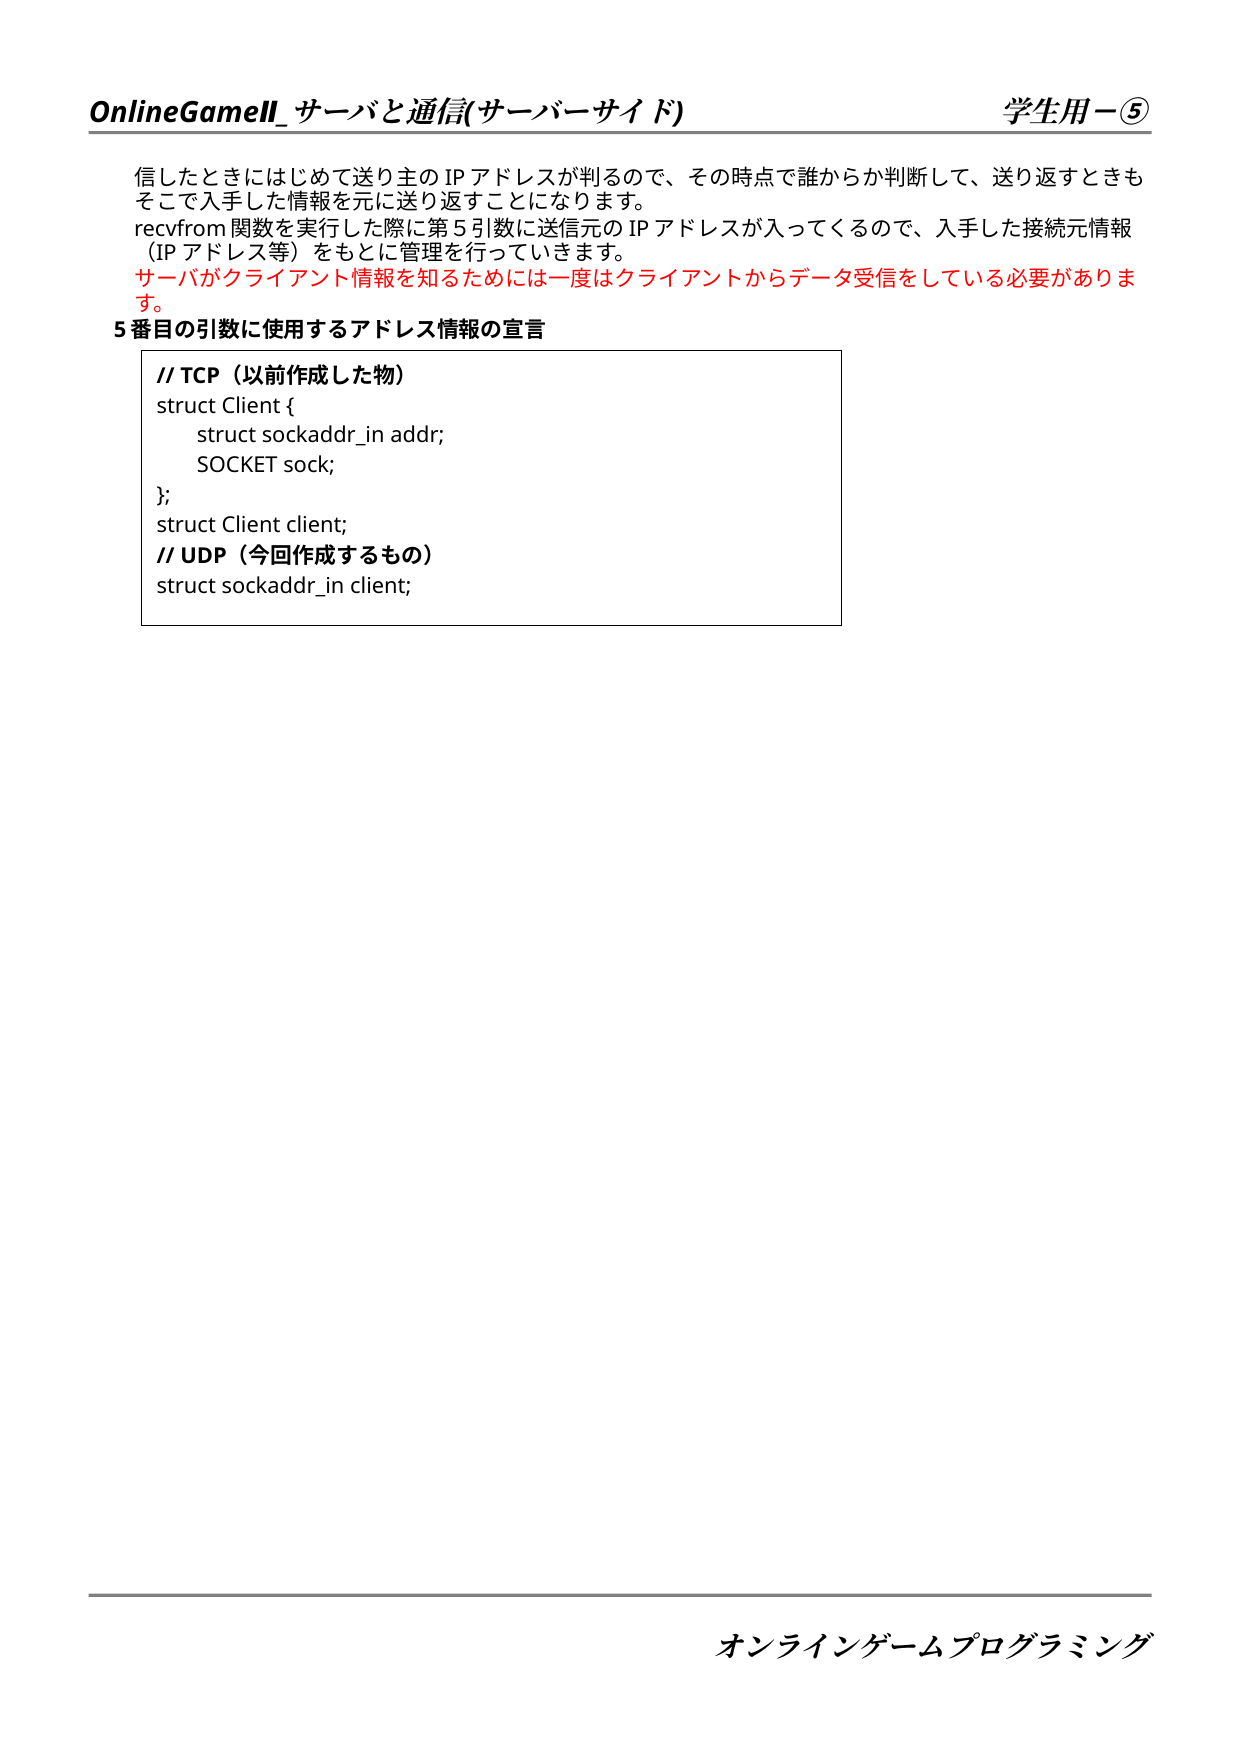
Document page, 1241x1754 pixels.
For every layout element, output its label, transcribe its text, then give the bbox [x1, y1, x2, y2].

list 5番目の引数に使用するアドレス情報の宣言 [114, 317, 1150, 343]
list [134, 165, 1150, 216]
list サーバがクライアント情報を知るためには一度はクライアントからデータ受信をしている必要があります。 [134, 267, 1150, 317]
list recvfrom関数を実行した際に第５引数に送信元のIPアドレスが入ってくるので、入手した接続元情報（IPアドレス等）をもとに管理を行っていきます。 [134, 216, 1150, 267]
